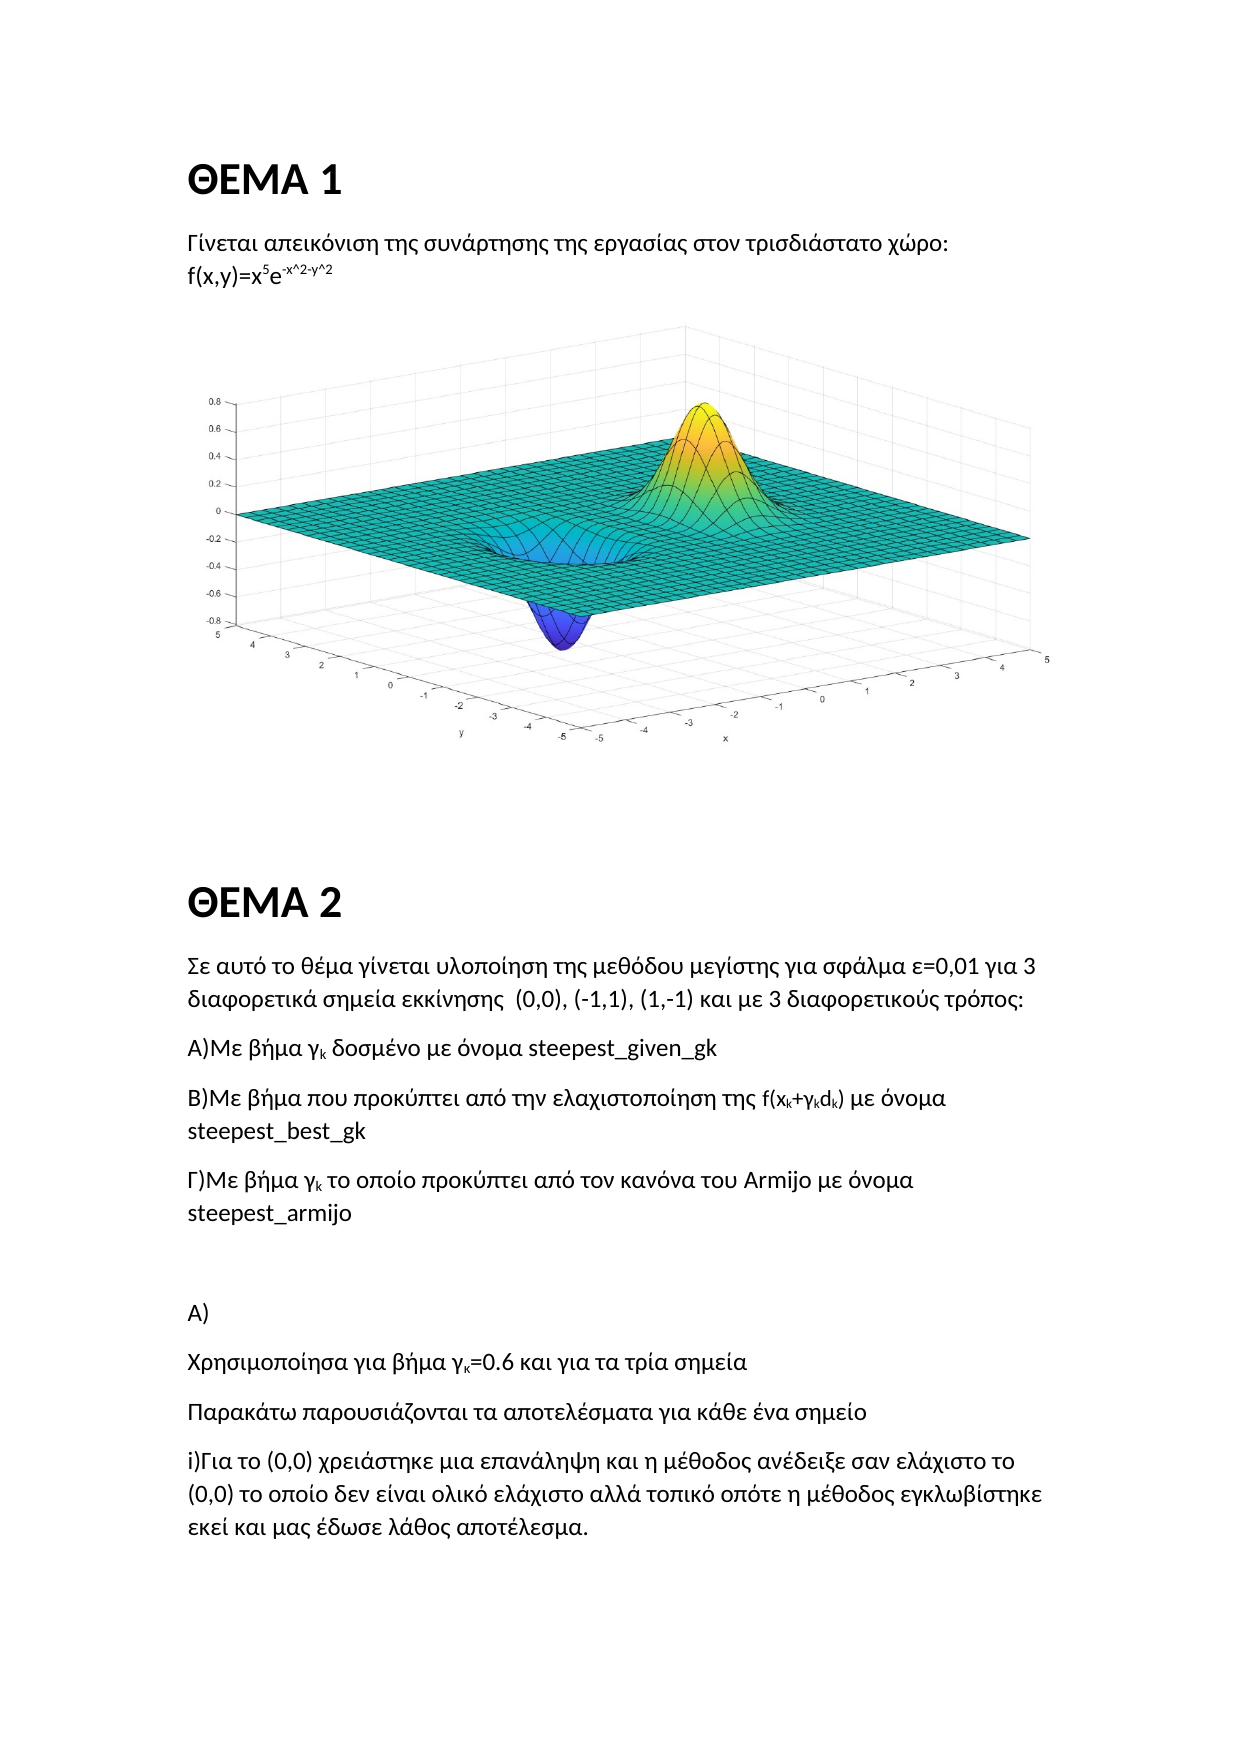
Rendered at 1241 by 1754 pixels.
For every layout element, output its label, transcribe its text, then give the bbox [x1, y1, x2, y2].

text Α) [187, 1297, 1053, 1327]
text i)Για το (0,0) χρειάστηκε μια επανάληψη και η μέθοδος ανέδειξε σαν ελάχιστο το (0,0) το οποίο δεν είναι ολικό ελάχιστο αλλά τοπικό οπότε η μέθοδος εγκλωβίστηκε εκεί και μας έδωσε λάθος αποτέλεσμα. [187, 1445, 1053, 1542]
text Γ)Με βήμα γk το οποίο προκύπτει από τον κανόνα του Armijo με όνομα steepest_armijo [187, 1164, 1053, 1228]
text Α)Με βήμα γk δοσμένο με όνομα steepest_given_gk [187, 1032, 1053, 1063]
picture [190, 321, 1053, 753]
text Σε αυτό το θέμα γίνεται υλοποίηση της μεθόδου μεγίστης για σφάλμα ε=0,01 για 3 διαφορετικά σημεία εκκίνησης (0,0), (-1,1), (1,-1) και με 3 διαφορετικούς τρόπος: [187, 950, 1053, 1013]
text Παρακάτω παρουσιάζονται τα αποτελέσματα για κάθε ένα σημείο [187, 1396, 1053, 1426]
text Γίνεται απεικόνιση της συνάρτησης της εργασίας στον τρισδιάστατο χώρο: f(x,y)=x5e-x^2-y^2 [187, 227, 1053, 290]
text Β)Με βήμα που προκύπτει από την ελαχιστοποίηση της f(xk+γkdk) με όνομα steepest_best_gk [187, 1082, 1053, 1146]
text Χρησιμοποίησα για βήμα γκ=0.6 και για τα τρία σημεία [187, 1346, 1053, 1377]
text ΘΕΜΑ 1 [187, 150, 1053, 206]
text ΘΕΜΑ 2 [187, 873, 1053, 929]
